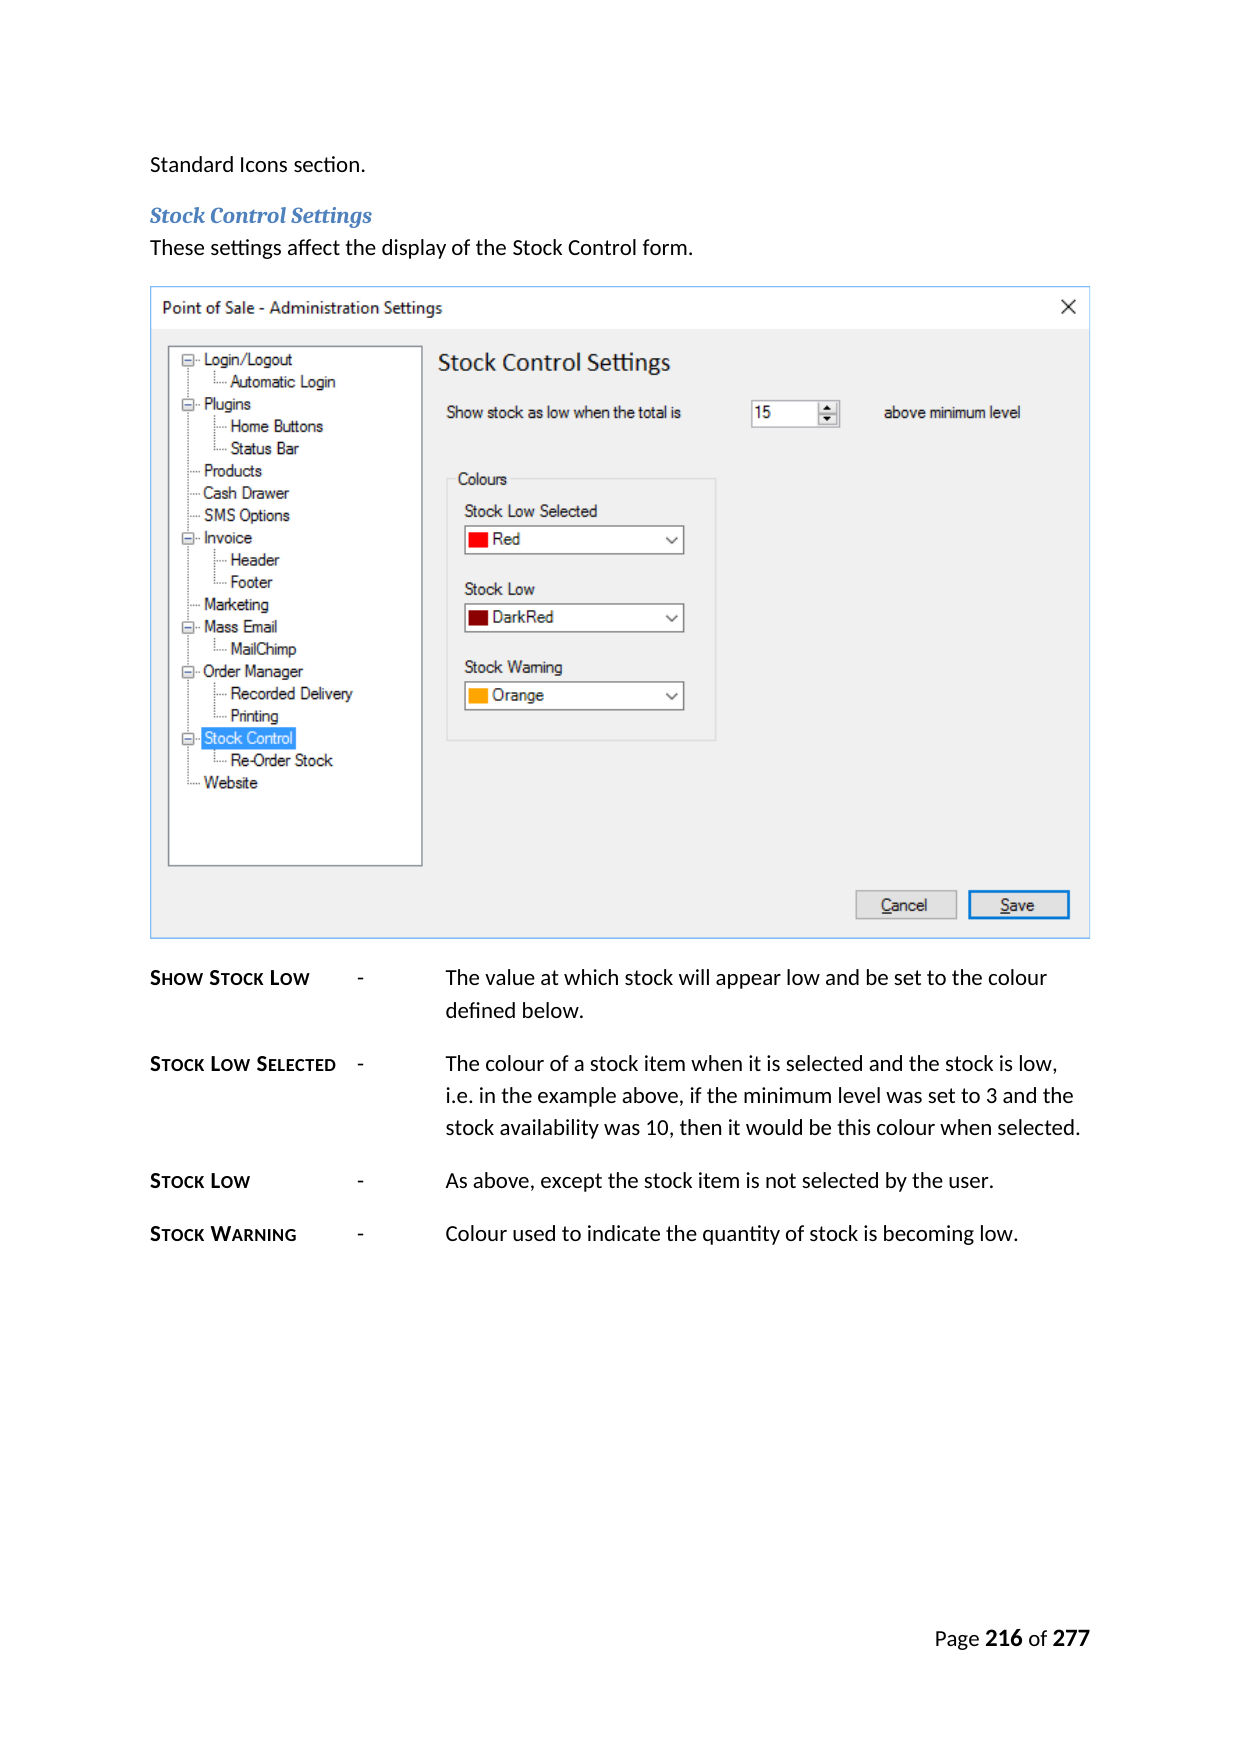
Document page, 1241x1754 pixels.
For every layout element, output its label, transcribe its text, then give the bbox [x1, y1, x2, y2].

text Stock Warning - Colour used to indicate the quantity of stock is becoming low. [150, 1219, 1090, 1247]
picture [150, 286, 1091, 939]
text Stock Low Selected - The colour of a stock item when it is selected and the stock is low, i.e. in the example above, if the minimum level was set to 3 and the stock availability was 10, then it would be this colour when selected. [150, 1049, 1090, 1141]
text Show Stock Low - The value at which stock will appear low and be set to the colour defined below. [150, 963, 1090, 1024]
text Stock Low - As above, except the stock item is not selected by the user. [150, 1166, 1090, 1194]
subtitle Stock Control Settings [150, 203, 1090, 229]
text Administration Settings section. [150, 150, 1090, 178]
text These settings affect the display of the Stock Control form. [150, 233, 1090, 261]
